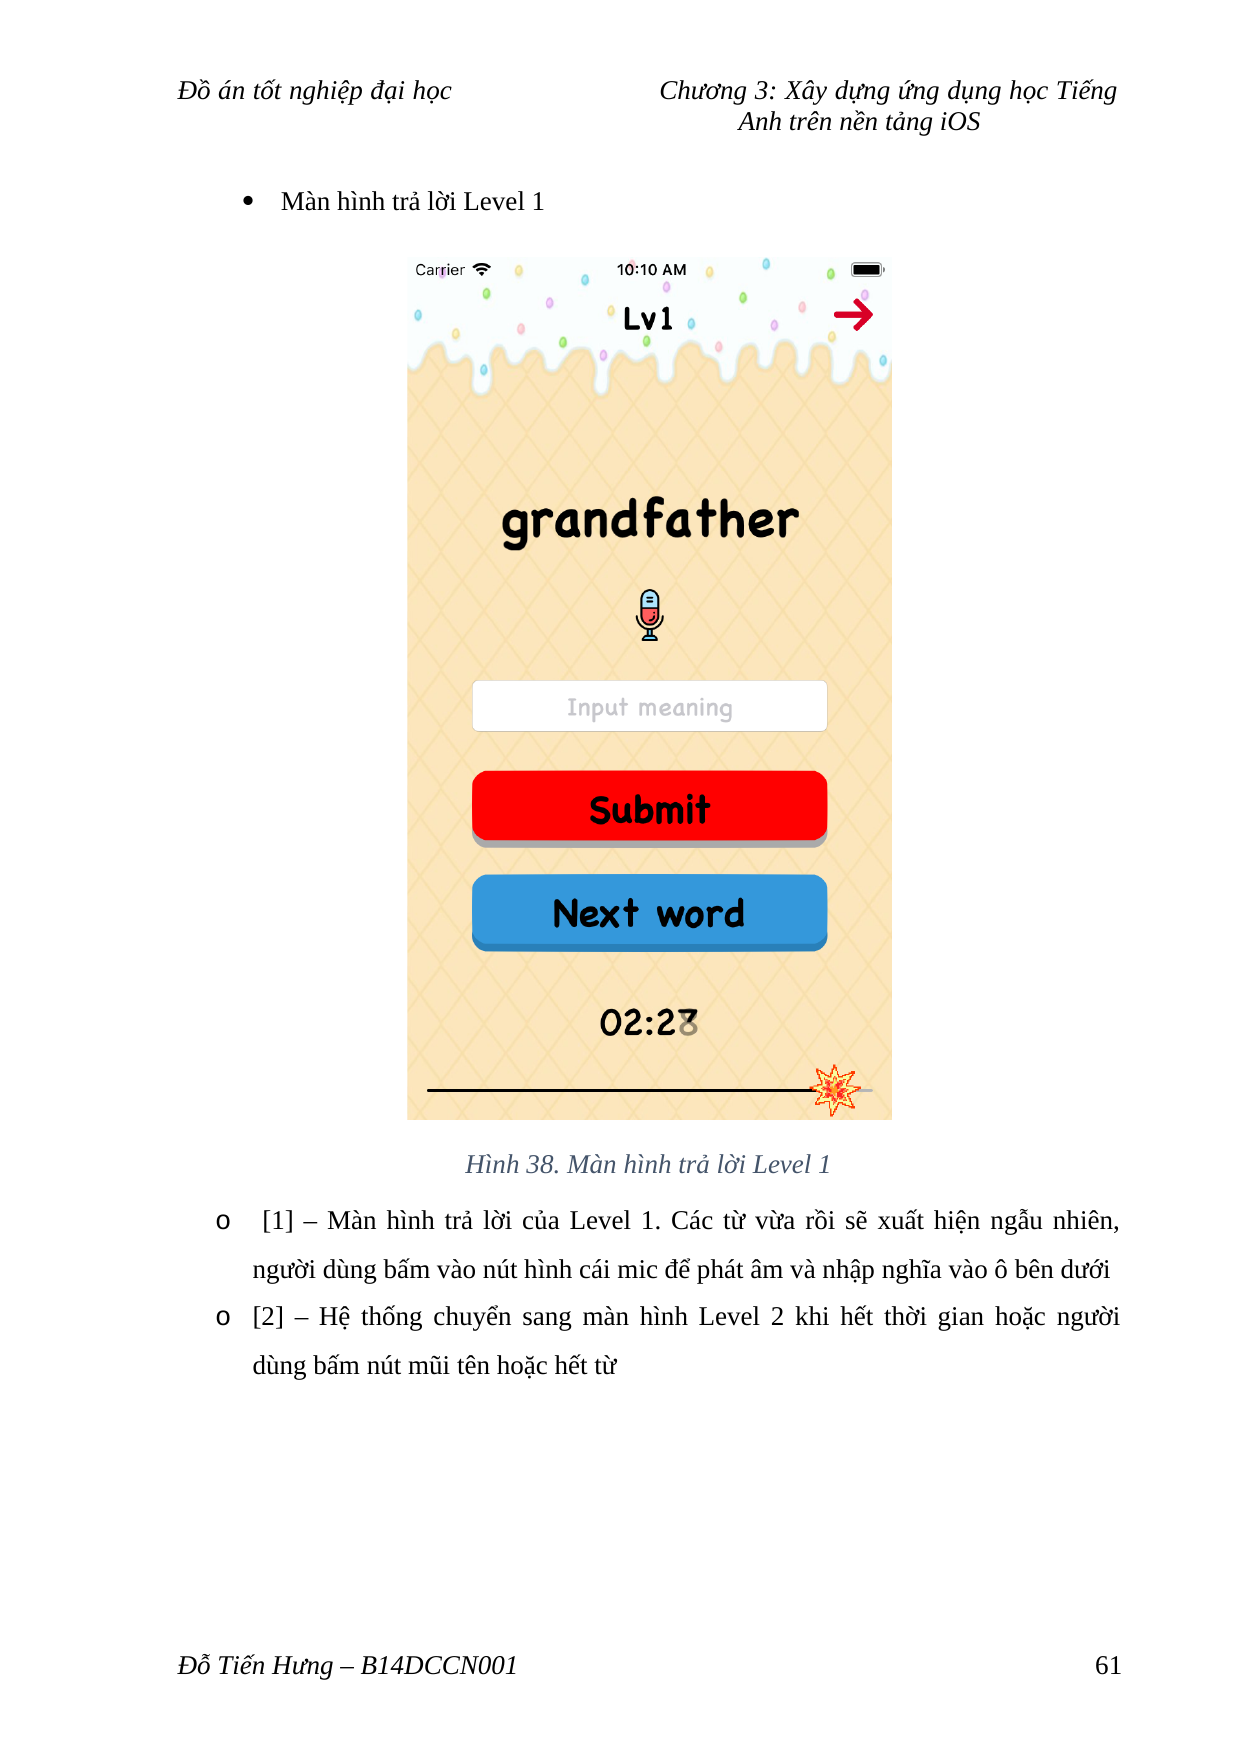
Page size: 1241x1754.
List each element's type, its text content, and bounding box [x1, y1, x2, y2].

list Màn hình trả lời Level 1 [243, 185, 1122, 216]
list [1] – Màn hình trả lời của Level 1. Các từ vừa rồi sẽ xuất hiện ngẫu nhiên, người dùng bấm vào nút hình cái mic để phát âm và nhập nghĩa vào ô bên dưới [215, 1204, 1122, 1284]
text Hình . Màn hình trả lời Level 1 [177, 1148, 1122, 1179]
list [2] – Hệ thống chuyển sang màn hình Level 2 khi hết thời gian hoặc người dùng bấm nút mũi tên hoặc hết từ [215, 1300, 1122, 1380]
picture [407, 257, 892, 1120]
